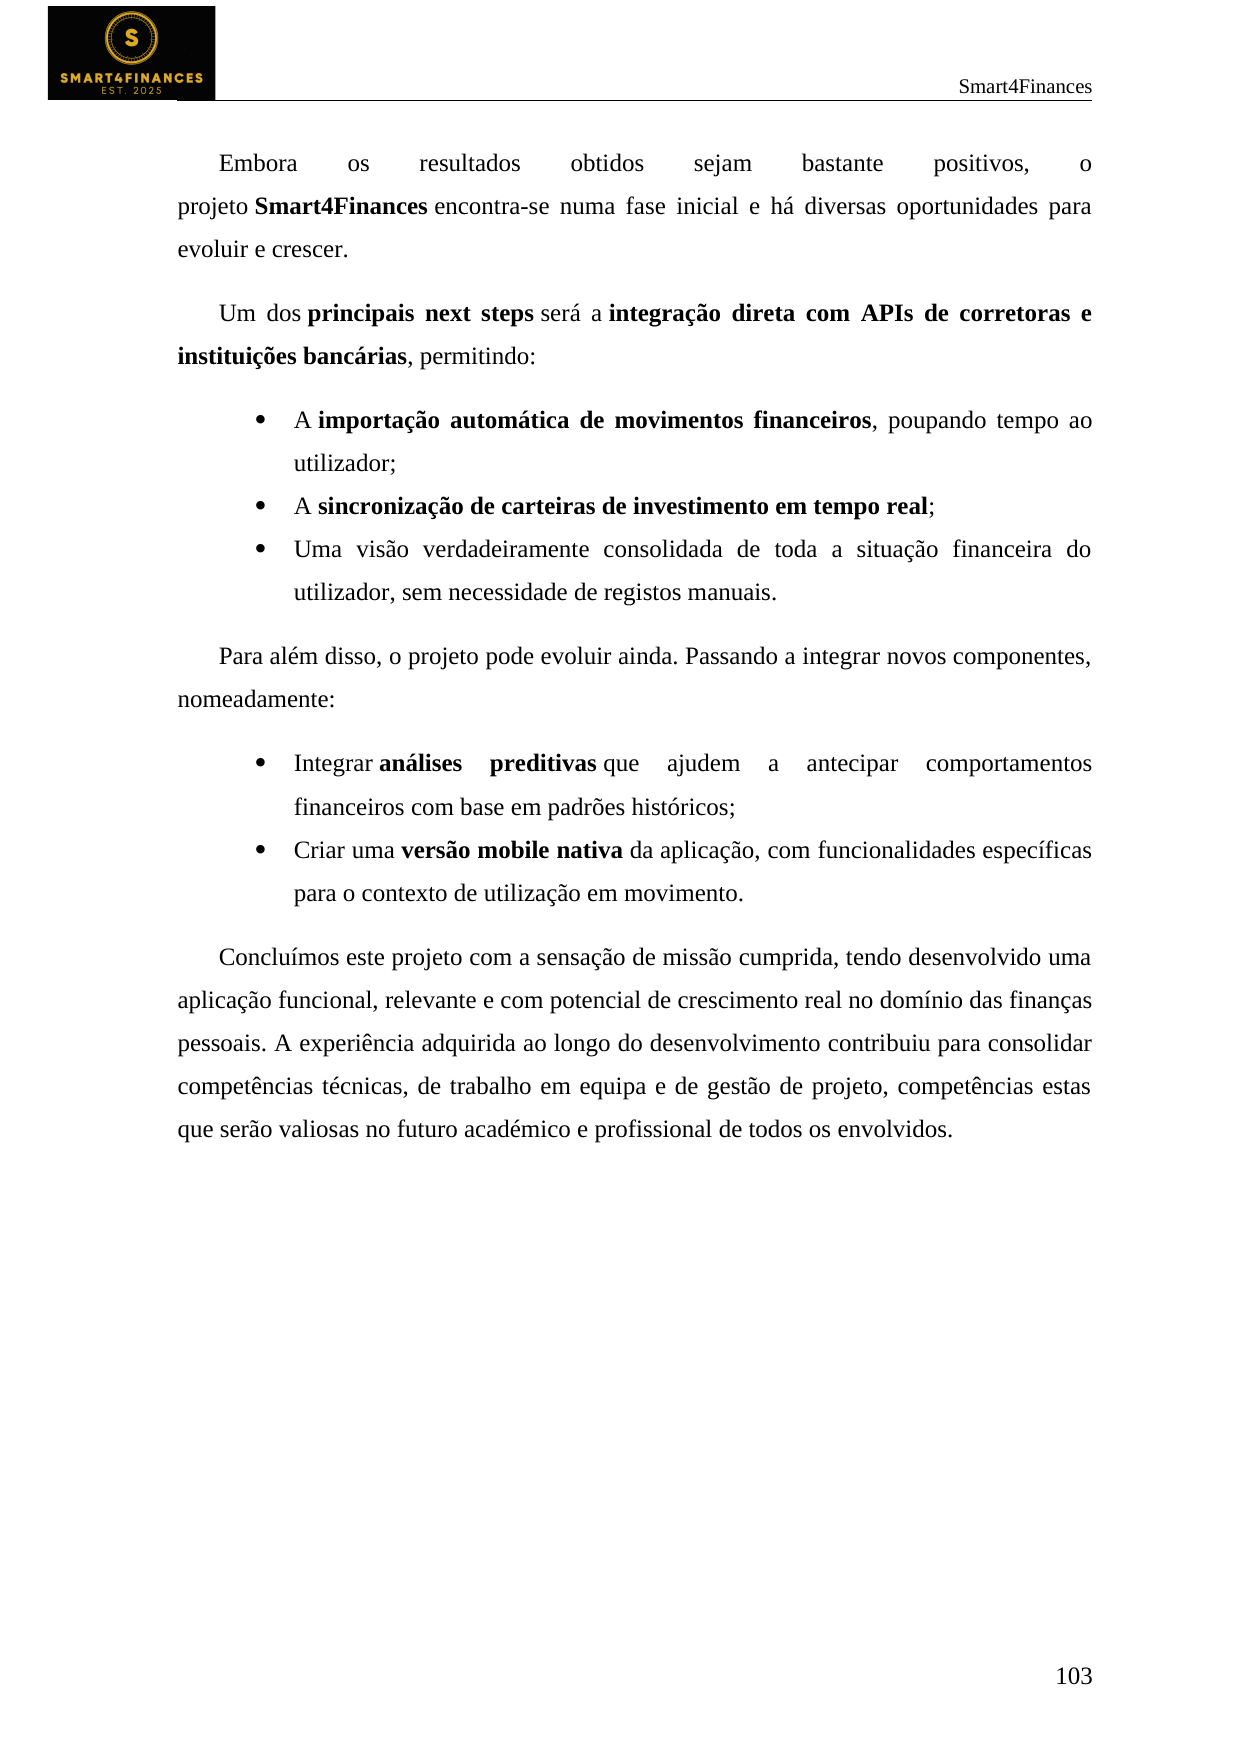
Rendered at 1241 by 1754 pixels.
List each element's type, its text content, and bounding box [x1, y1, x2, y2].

text Embora os resultados obtidos sejam bastante positivos, o projeto Smart4Finances encontra-se numa fase inicial e há diversas oportunidades para evoluir e crescer. [177, 148, 1092, 263]
list A importação automática de movimentos financeiros, poupando tempo ao utilizador; [256, 405, 1092, 477]
text Para além disso, o projeto pode evoluir ainda. Passando a integrar novos componentes, nomeadamente: [177, 641, 1092, 713]
list Integrar análises preditivas que ajudem a antecipar comportamentos financeiros com base em padrões históricos; [256, 748, 1092, 820]
list Uma visão verdadeiramente consolidada de toda a situação financeira do utilizador, sem necessidade de registos manuais. [256, 534, 1092, 606]
picture [47, 6, 216, 100]
text Concluímos este projeto com a sensação de missão cumprida, tendo desenvolvido uma aplicação funcional, relevante e com potencial de crescimento real no domínio das finanças pessoais. A experiência adquirida ao longo do desenvolvimento contribuiu para consolidar competências técnicas, de trabalho em equipa e de gestão de projeto, competências estas que serão valiosas no futuro académico e profissional de todos os envolvidos. [177, 942, 1092, 1143]
text Um dos principais next steps será a integração direta com APIs de corretoras e instituições bancárias, permitindo: [177, 298, 1092, 370]
list A sincronização de carteiras de investimento em tempo real; [256, 491, 1092, 520]
list Criar uma versão mobile nativa da aplicação, com funcionalidades específicas para o contexto de utilização em movimento. [256, 835, 1092, 907]
